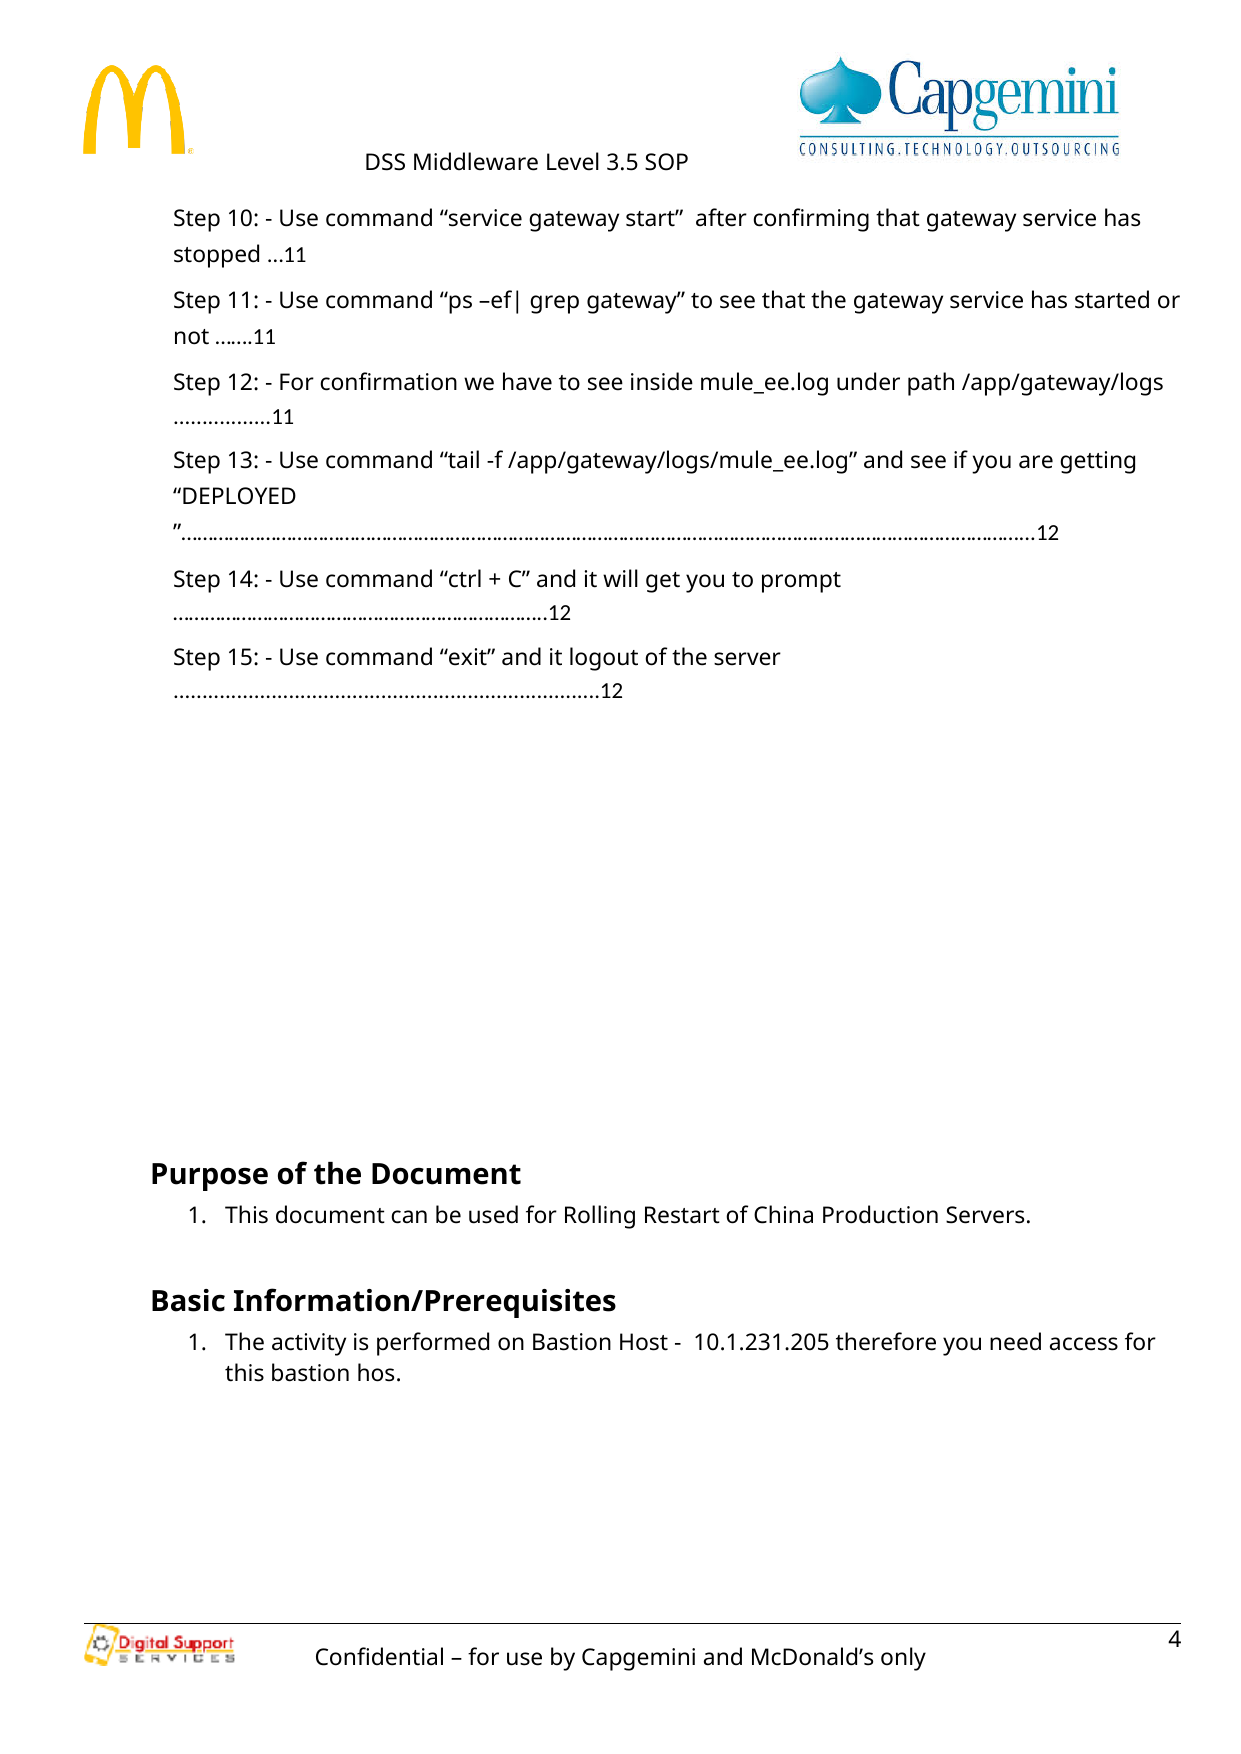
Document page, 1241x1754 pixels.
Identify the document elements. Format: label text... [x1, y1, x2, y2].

subtitle Purpose of the Document [150, 1153, 1181, 1193]
text Step 12: - For confirmation we have to see inside mule_ee.log under path /app/gateway/logs .................11 [173, 366, 1181, 430]
subtitle Basic Information/Prerequisites [150, 1280, 1181, 1319]
text Step 14: - Use command “ctrl + C” and it will get you to prompt ……………………………………………………………..12 [173, 563, 1181, 626]
text Step 10: - Use command “service gateway start” after confirming that gateway service has stopped …11 [173, 202, 1181, 269]
picture [790, 44, 1126, 171]
picture [84, 1624, 235, 1666]
text Step 15: - Use command “exit” and it logout of the server ..........................................................................12 [173, 641, 1181, 704]
list This document can be used for Rolling Restart of China Production Servers. [187, 1199, 1181, 1230]
text Step 13: - Use command “tail -f /app/gateway/logs/mule_ee.log” and see if you are getting “DEPLOYED”……………………………………………………………………………………………………………………………………………...12 [173, 444, 1181, 547]
text Step 11: - Use command “ps –ef| grep gateway” to see that the gateway service has started or not …….11 [173, 284, 1181, 351]
list The activity is performed on Bastion Host - 10.1.231.205 therefore you need access for this bastion hos. [187, 1326, 1181, 1388]
picture [82, 65, 194, 154]
